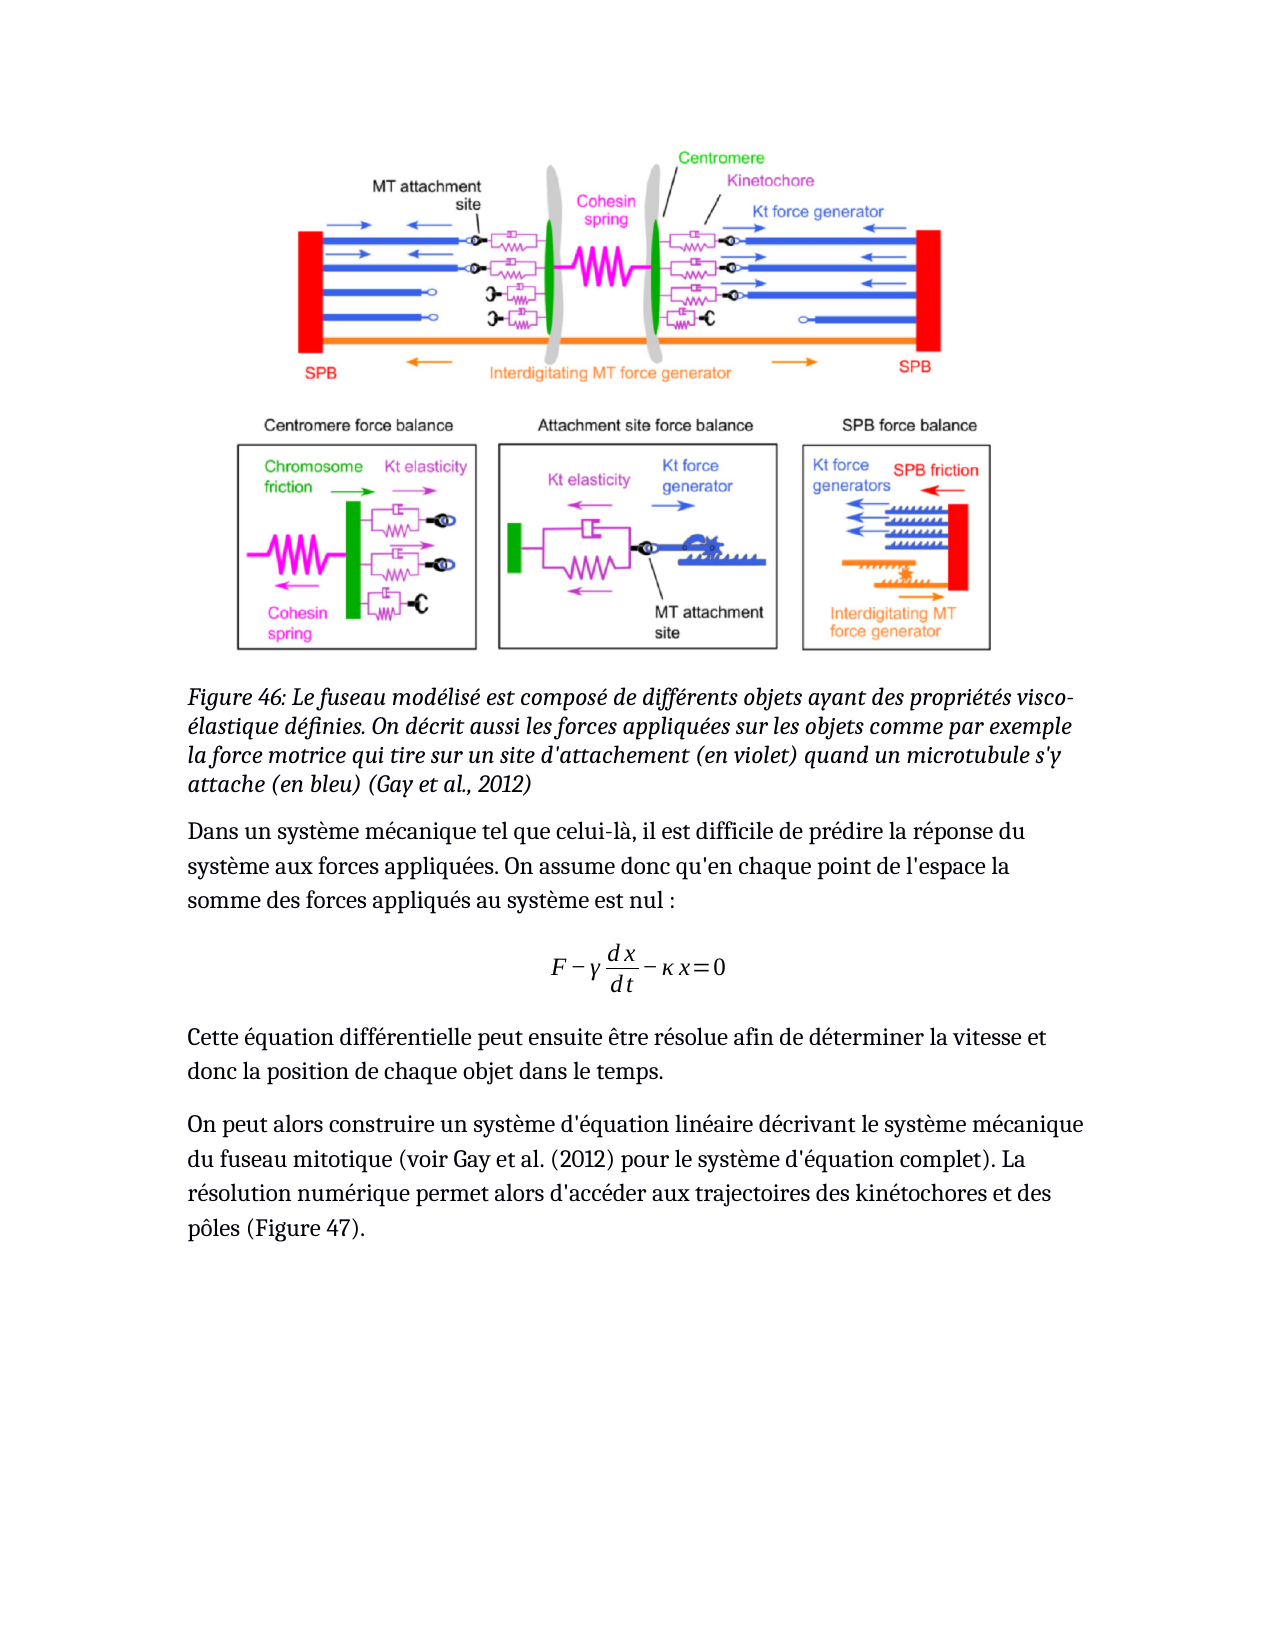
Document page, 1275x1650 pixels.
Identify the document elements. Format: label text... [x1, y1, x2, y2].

text Cette équation différentielle peut ensuite être résolue afin de déterminer la vitesse et donc la position de chaque objet dans le temps. [187, 1023, 1087, 1086]
text On peut alors construire un système d'équation linéaire décrivant le système mécanique du fuseau mitotique (voir Gay et al. (2012) pour le système d'équation complet). La résolution numérique permet alors d'accéder aux trajectoires des kinétochores et des pôles (Figure 47). [187, 1110, 1087, 1243]
text Figure 46: Le fuseau modélisé est composé de différents objets ayant des propriétés visco-élastique définies. On décrit aussi les forces appliquées sur les objets comme par exemple la force motrice qui tire sur un site d'attachement (en violet) quand un microtubule s'y attache (en bleu) (Gay et al., 2012) [187, 683, 1087, 798]
text Dans un système mécanique tel que celui-là, il est difficile de prédire la réponse du système aux forces appliquées. On assume donc qu'en chaque point de l'espace la somme des forces appliqués au système est nul : [187, 817, 1087, 915]
picture [206, 150, 1015, 663]
